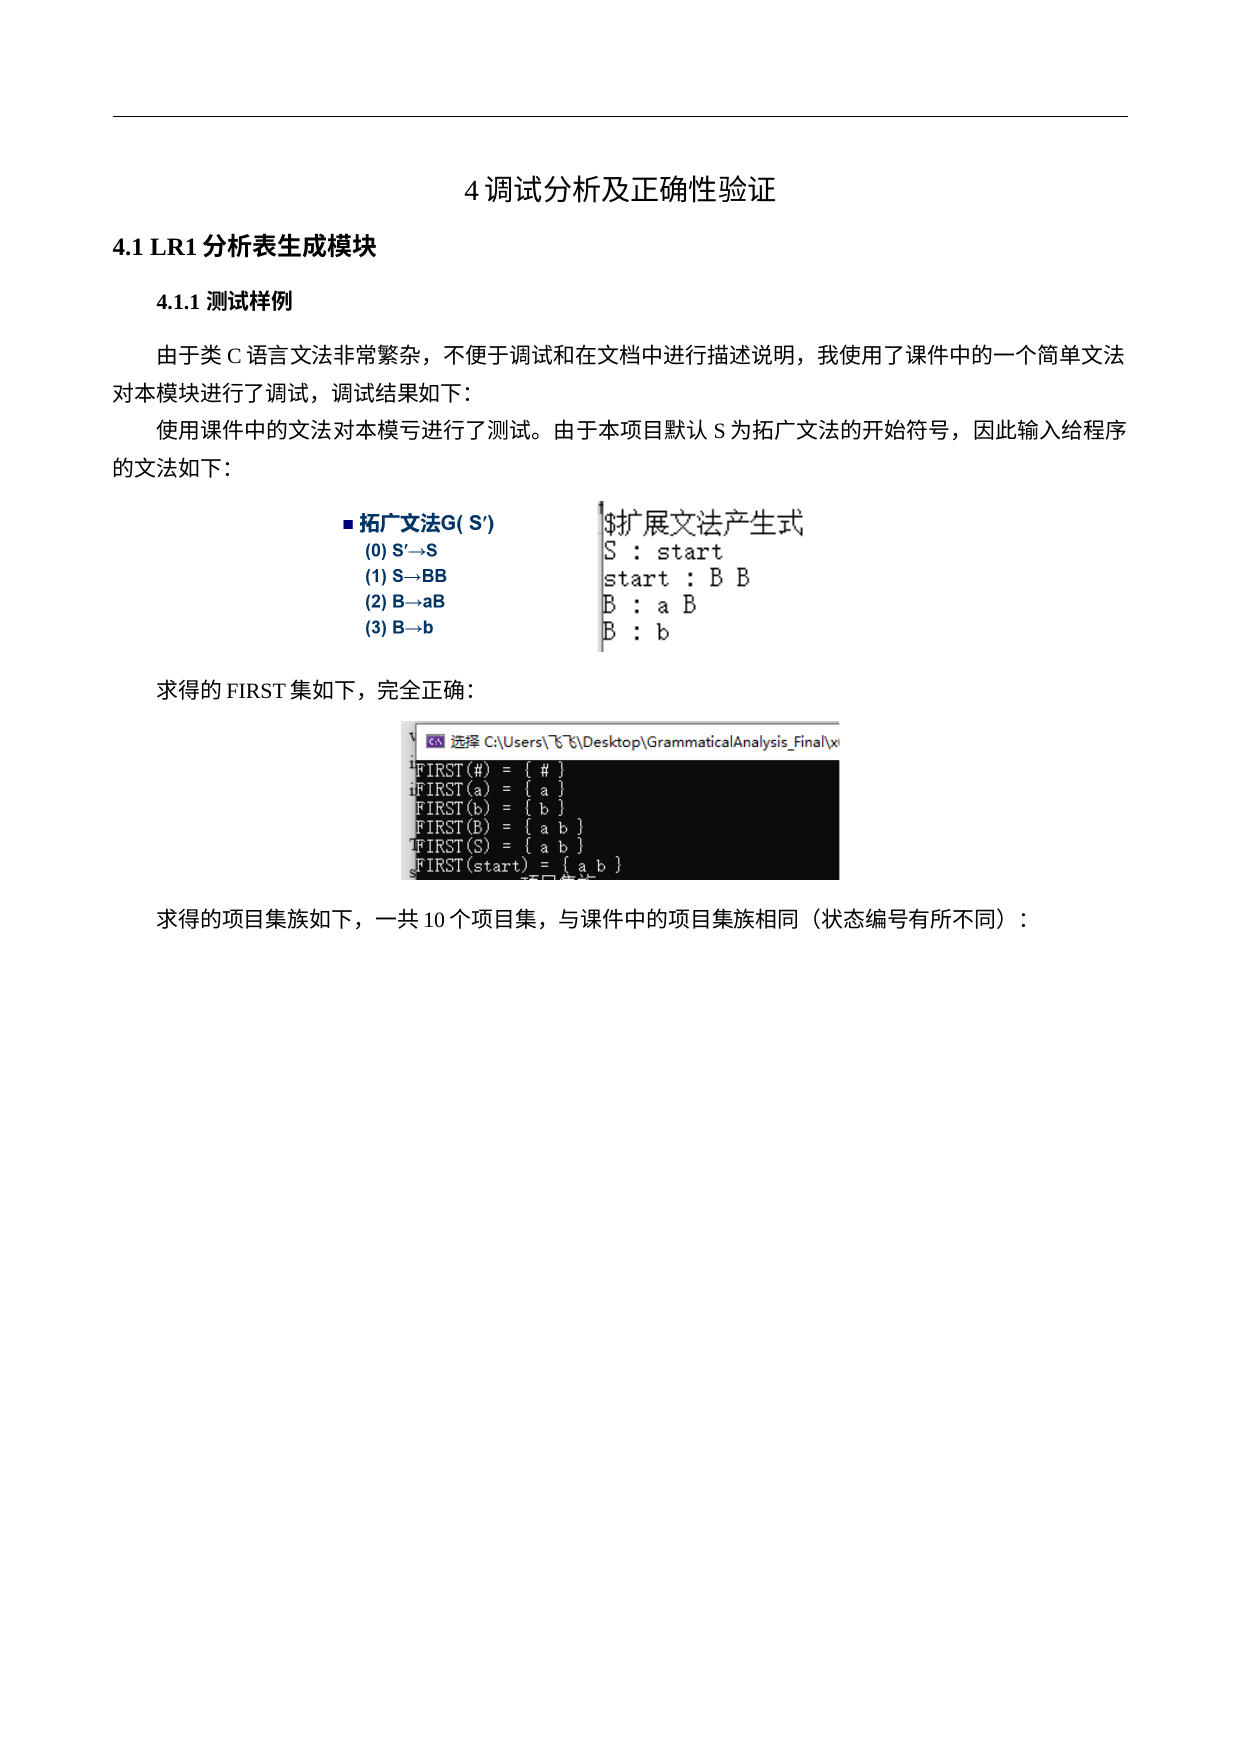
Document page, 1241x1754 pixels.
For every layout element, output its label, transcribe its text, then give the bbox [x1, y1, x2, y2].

picture [316, 498, 925, 652]
text 求得的项目集族如下，一共10个项目集，与课件中的项目集族相同（状态编号有所不同）： [112, 896, 1128, 934]
subtitle 4.1 LR1分析表生成模块 [112, 225, 1128, 262]
picture [400, 721, 840, 880]
text 由于类C语言文法非常繁杂，不便于调试和在文档中进行描述说明，我使用了课件中的一个简单文法对本模块进行了调试，调试结果如下： [112, 332, 1128, 407]
text 求得的FIRST集如下，完全正确： [112, 668, 1128, 705]
subtitle 4.1.1 测试样例 [112, 278, 1128, 316]
subtitle 4调试分析及正确性验证 [112, 166, 1128, 208]
text 使用课件中的文法对本模亏进行了测试。由于本项目默认S为拓广文法的开始符号，因此输入给程序的文法如下： [112, 407, 1128, 482]
